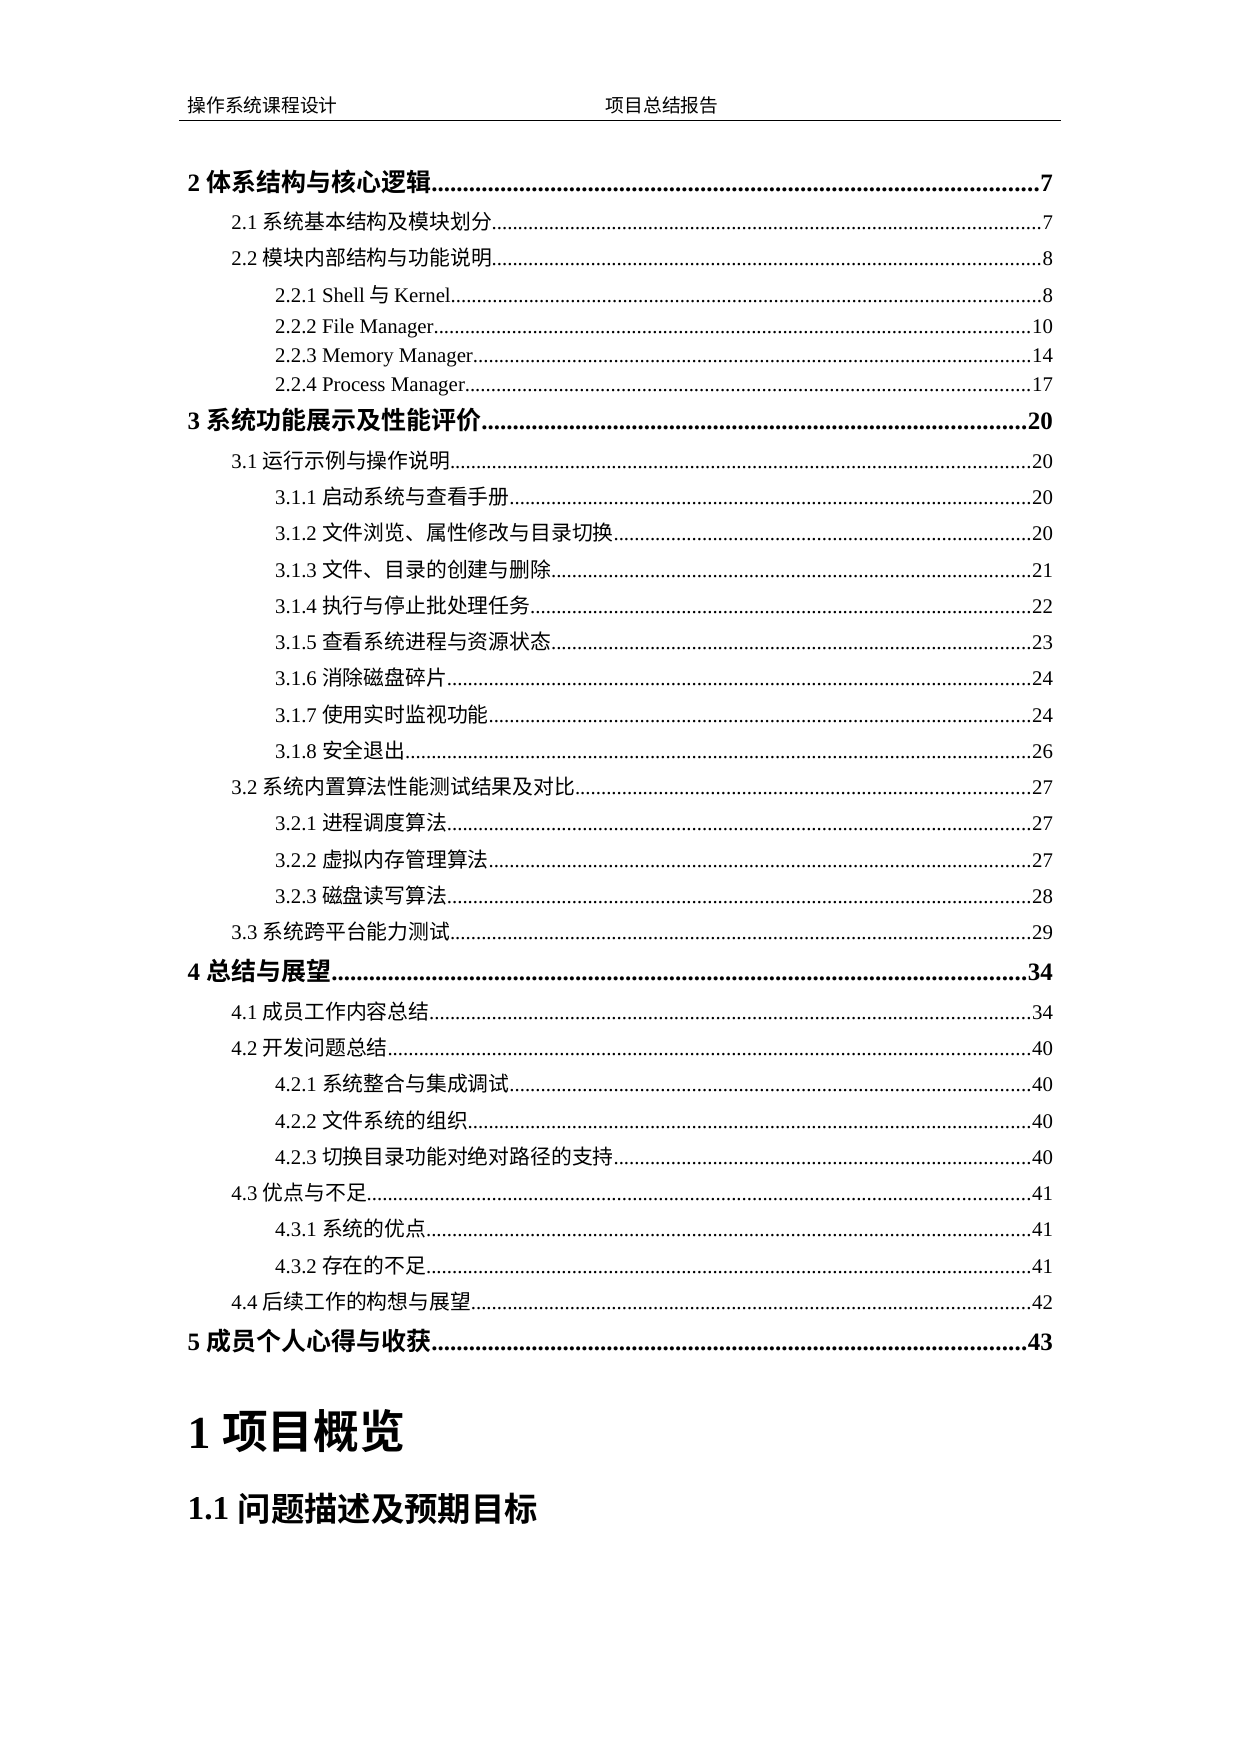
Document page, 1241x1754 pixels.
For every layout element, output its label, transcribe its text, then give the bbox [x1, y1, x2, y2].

text 1 项目概览 [187, 1395, 1053, 1461]
text 1.1 问题描述及预期目标 [187, 1474, 1053, 1539]
